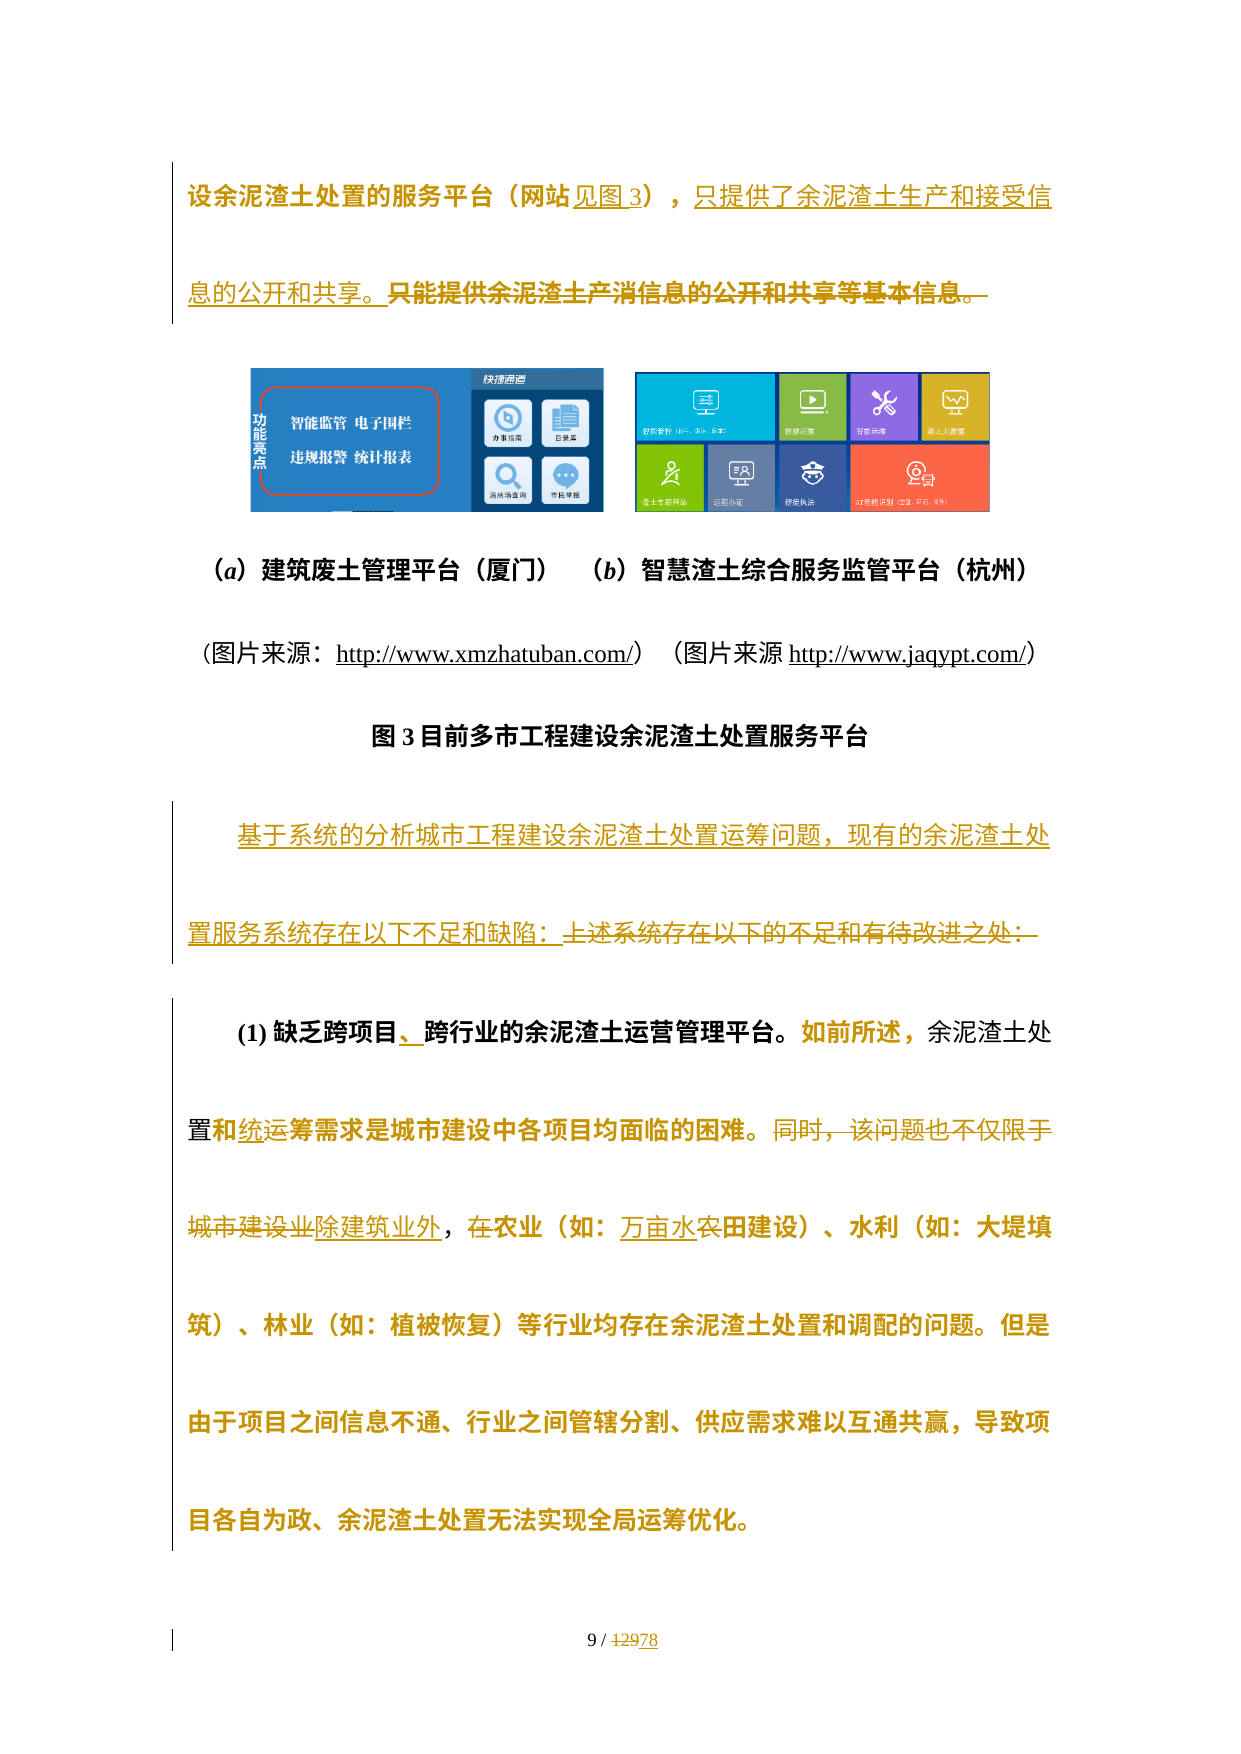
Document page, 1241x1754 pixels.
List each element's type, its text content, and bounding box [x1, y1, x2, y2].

picture [250, 368, 604, 512]
picture [635, 372, 990, 512]
text (1) 缺乏跨项目跨行业的余泥渣土运营管理平台。如前所述，余泥渣土处置和筹需求是城市建设中各项目均面临的困难。，农业（如：田建设）、水利（如：大堤填筑）、林业（如：植被恢复）等行业均存在余泥渣土处置和调配的问题。但是由于项目之间信息不通、行业之间管辖分割、供应需求难以互通共赢，导致项目各自为政、余泥渣土处置无法实现全局运筹优化。 [187, 998, 1053, 1551]
text （图片来源：http://www.xmzhatuban.com/）（图片来源 http://www.jaqypt.com/） [187, 619, 1053, 684]
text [187, 162, 1053, 324]
text 图 3目前多市工程建设余泥渣土处置服务平台 [187, 702, 1053, 767]
text （a）建筑废土管理平台（厦门） （b）智慧渣土综合服务监管平台（杭州） [187, 536, 1053, 601]
